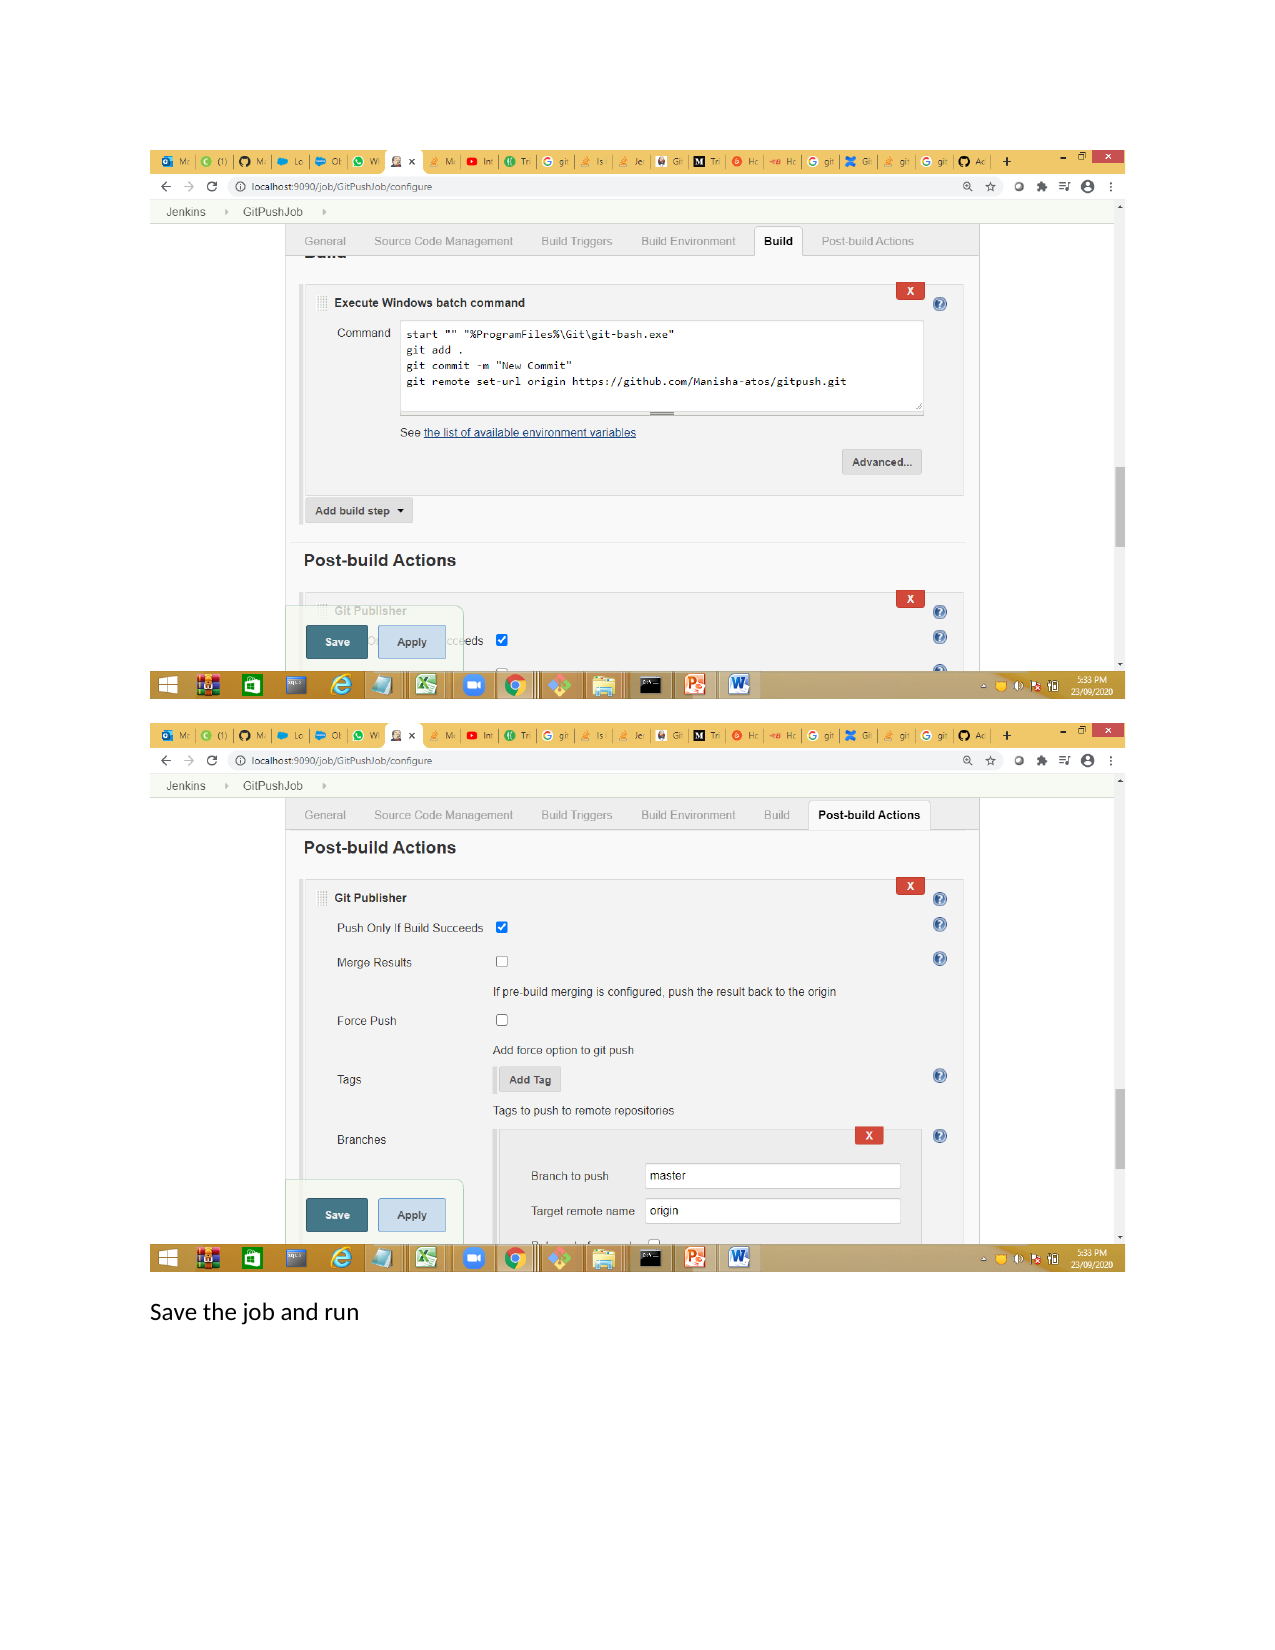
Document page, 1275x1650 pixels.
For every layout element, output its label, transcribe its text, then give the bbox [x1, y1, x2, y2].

picture [150, 723, 1125, 1272]
text Save the job and run [150, 1296, 1125, 1327]
picture [150, 150, 1125, 699]
